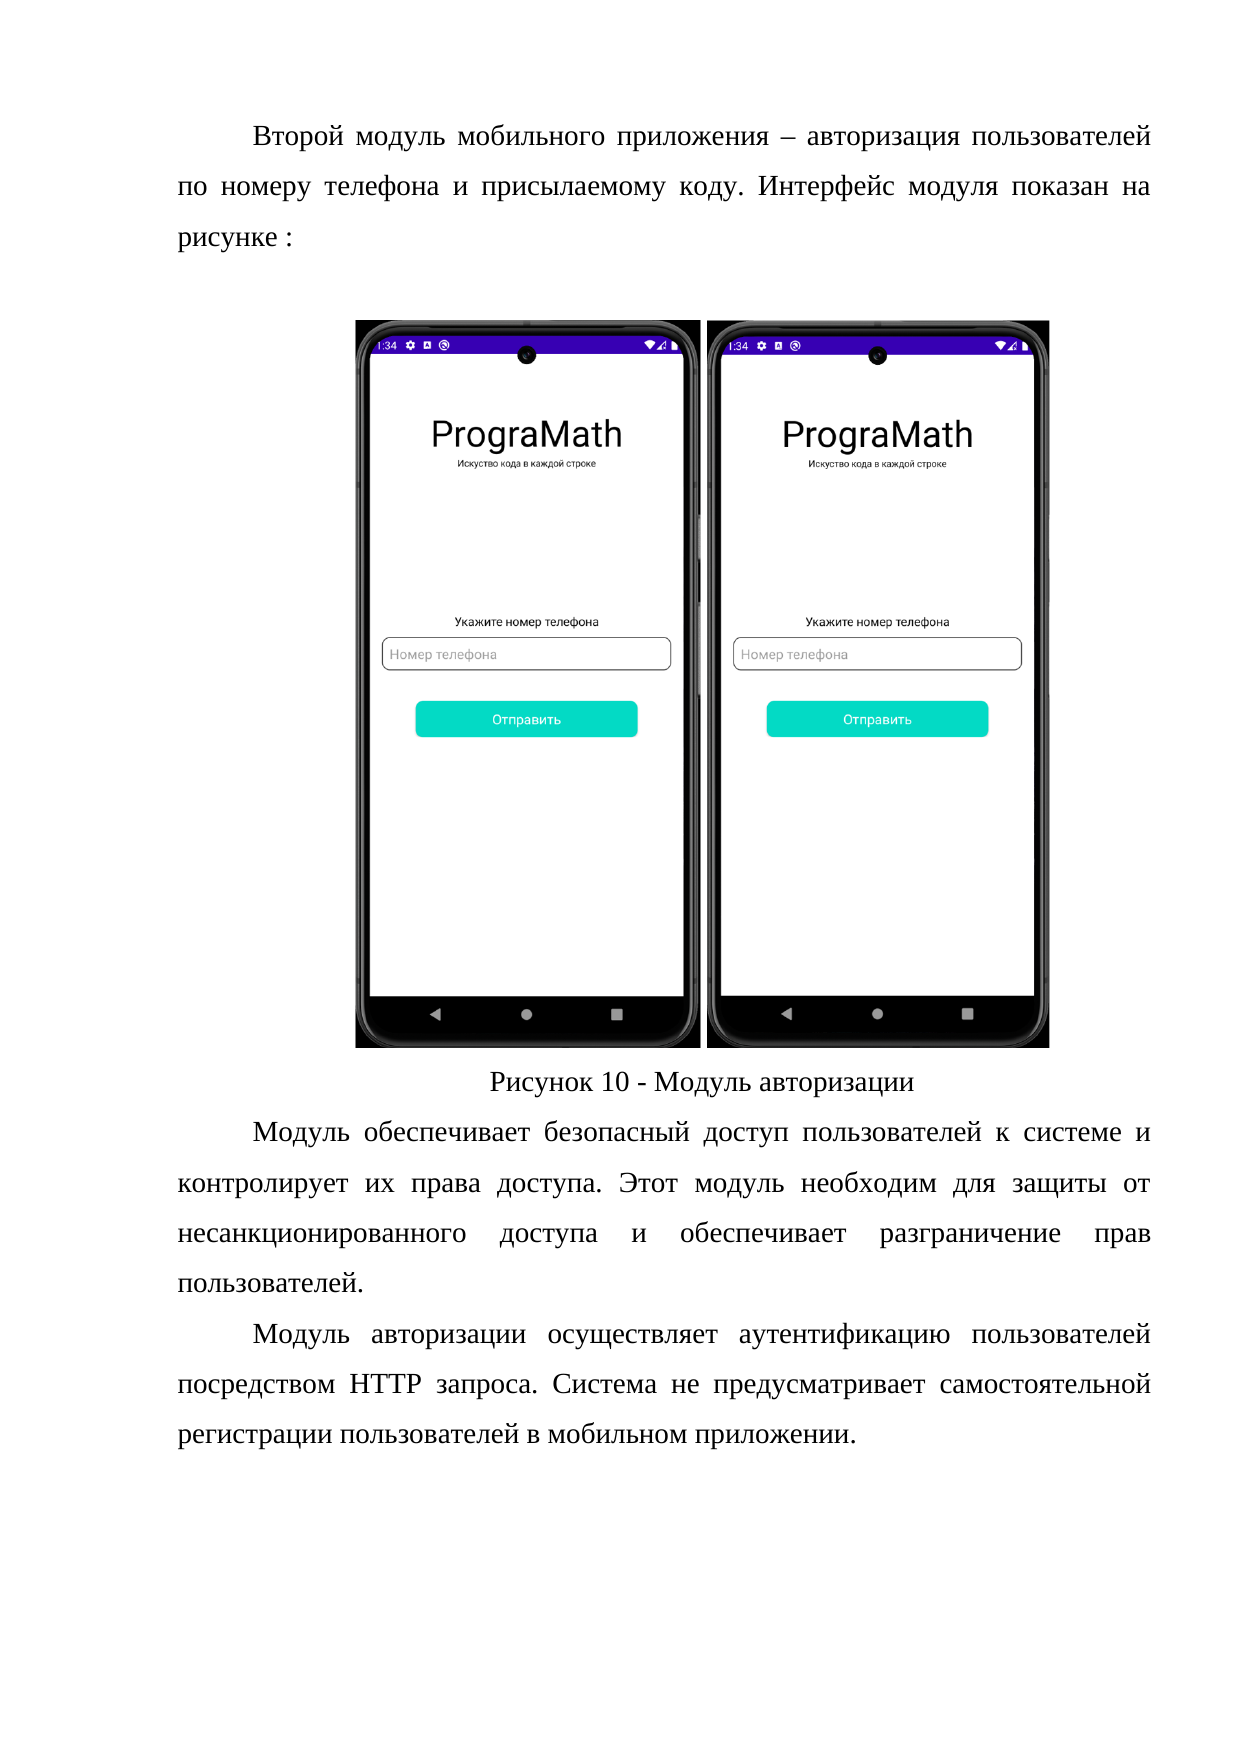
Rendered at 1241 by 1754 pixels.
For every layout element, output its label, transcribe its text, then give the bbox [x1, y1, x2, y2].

text Модуль обеспечивает безопасный доступ пользователей к системе и контролирует их права доступа. Этот модуль необходим для защиты от несанкционированного доступа и обеспечивает разграничение прав пользователей. [177, 1114, 1152, 1299]
text Второй модуль мобильного приложения – авторизация пользователей по номеру телефона и присылаемому коду. Интерфейс модуля показан на рисунке : [177, 118, 1152, 252]
text Рисунок 10 - Модуль авторизации [177, 1064, 1152, 1098]
picture [354, 319, 1050, 1048]
text Модуль авторизации осуществляет аутентификацию пользователей посредством HTTP запроса. Система не предусматривает самостоятельной регистрации пользователей в мобильном приложении. [177, 1316, 1152, 1450]
